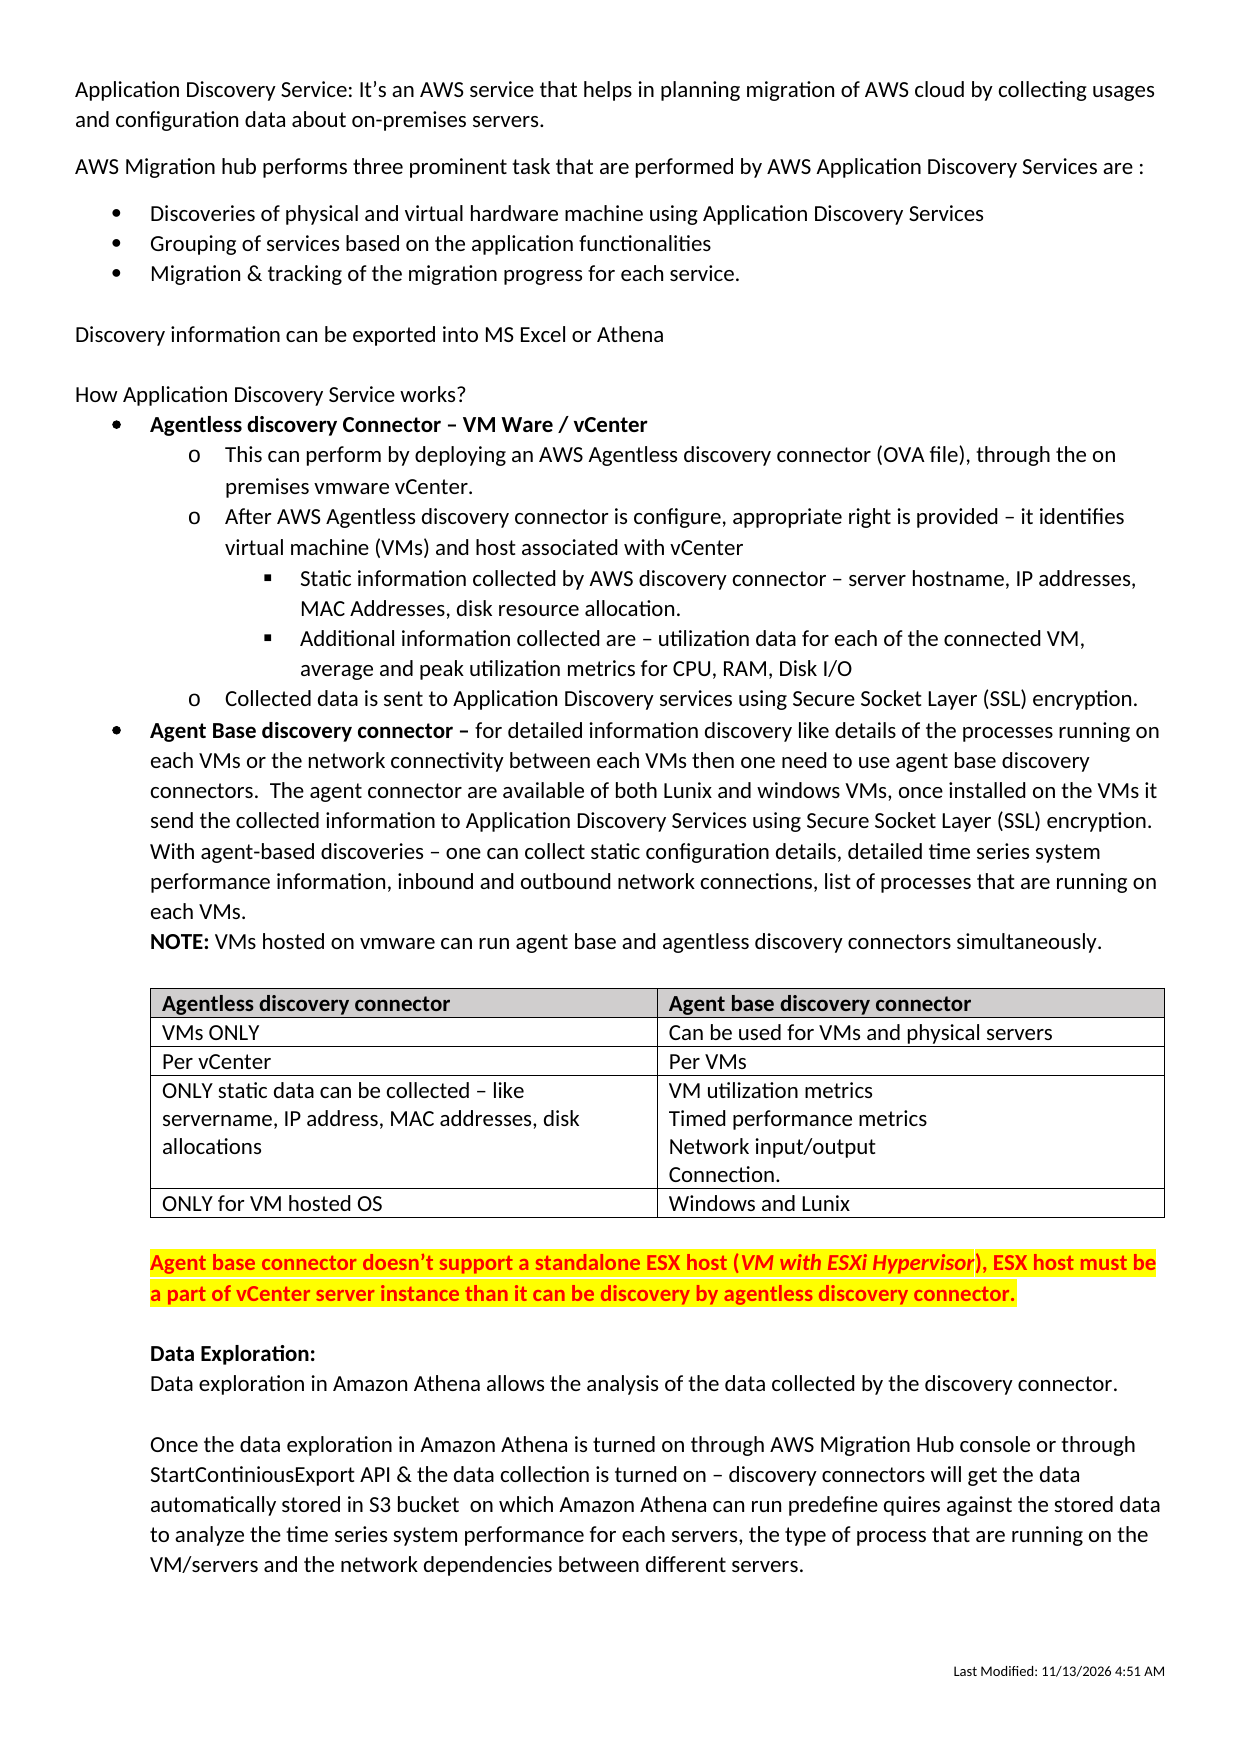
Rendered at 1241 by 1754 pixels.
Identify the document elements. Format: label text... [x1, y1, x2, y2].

list Discoveries of physical and virtual hardware machine using Application Discovery Services [112, 199, 1165, 227]
text Application Discovery Service: It’s an AWS service that helps in planning migration of AWS cloud by collecting usages and configuration data about on-premises servers. [75, 75, 1165, 133]
list Once the data exploration in Amazon Athena is turned on through AWS Migration Hub console or through StartContiniousExport API & the data collection is turned on – discovery connectors will get the data automatically stored in S3 bucket on which Amazon Athena can run predefine quires against the stored data to analyze the time series system performance for each servers, the type of process that are running on the VM/servers and the network dependencies between different servers. [150, 1430, 1165, 1579]
list Data Exploration: [150, 1339, 1165, 1367]
text AWS Migration hub performs three prominent task that are performed by AWS Application Discovery Services are : [75, 152, 1165, 180]
list Agent Base discovery connector – for detailed information discovery like details of the processes running on each VMs or the network connectivity between each VMs then one need to use agent base discovery connectors. The agent connector are available of both Lunix and windows VMs, once installed on the VMs it send the collected information to Application Discovery Services using Secure Socket Layer (SSL) encryption. With agent-based discoveries – one can collect static configuration details, detailed time series system performance information, inbound and outbound network connections, list of processes that are running on each VMs. [112, 716, 1165, 925]
list Data exploration in Amazon Athena allows the analysis of the data collected by the discovery connector. [150, 1369, 1165, 1397]
table_cell ONLY static data can be collected – like servername, IP address, MAC addresses, disk allocations [151, 1076, 657, 1188]
table_cell ONLY for VM hosted OS [151, 1189, 657, 1217]
list Additional information collected are – utilization data for each of the connected VM, average and peak utilization metrics for CPU, RAM, Disk I/O [262, 624, 1165, 682]
table_cell VMs ONLY [151, 1018, 657, 1046]
list After AWS Agentless discovery connector is configure, appropriate right is provided – it identifies virtual machine (VMs) and host associated with vCenter [187, 502, 1165, 562]
table_cell Can be used for VMs and physical servers [658, 1018, 1164, 1046]
list NOTE: VMs hosted on vmware can run agent base and agentless discovery connectors simultaneously. [150, 927, 1165, 956]
table_cell Windows and Lunix [658, 1189, 1164, 1217]
list Migration & tracking of the migration progress for each service. [112, 259, 1165, 287]
list Grouping of services based on the application functionalities [112, 229, 1165, 257]
text How Application Discovery Service works? [75, 380, 1165, 408]
table_header Agent base discovery connector [658, 989, 1164, 1017]
list Agentless discovery Connector – VM Ware / vCenter [112, 410, 1165, 438]
list This can perform by deploying an AWS Agentless discovery connector (OVA file), through the on premises vmware vCenter. [187, 441, 1165, 500]
list Static information collected by AWS discovery connector – server hostname, IP addresses, MAC Addresses, disk resource allocation. [262, 564, 1165, 622]
text Discovery information can be exported into MS Excel or Athena [75, 320, 1165, 348]
list Agent base connector doesn’t support a standalone ESX host (VM with ESXi Hypervisor), ESX host must be a part of vCenter server instance than it can be discovery by agentless discovery connector. [150, 1248, 1165, 1307]
table_cell VM utilization metrics Timed performance metrics Network input/output Connection. [658, 1076, 1164, 1188]
list Collected data is sent to Application Discovery services using Secure Socket Layer (SSL) encryption. [187, 684, 1165, 714]
table_header Agentless discovery connector [151, 989, 657, 1017]
table_cell Per vCenter [151, 1047, 657, 1075]
table_cell Per VMs [658, 1047, 1164, 1075]
